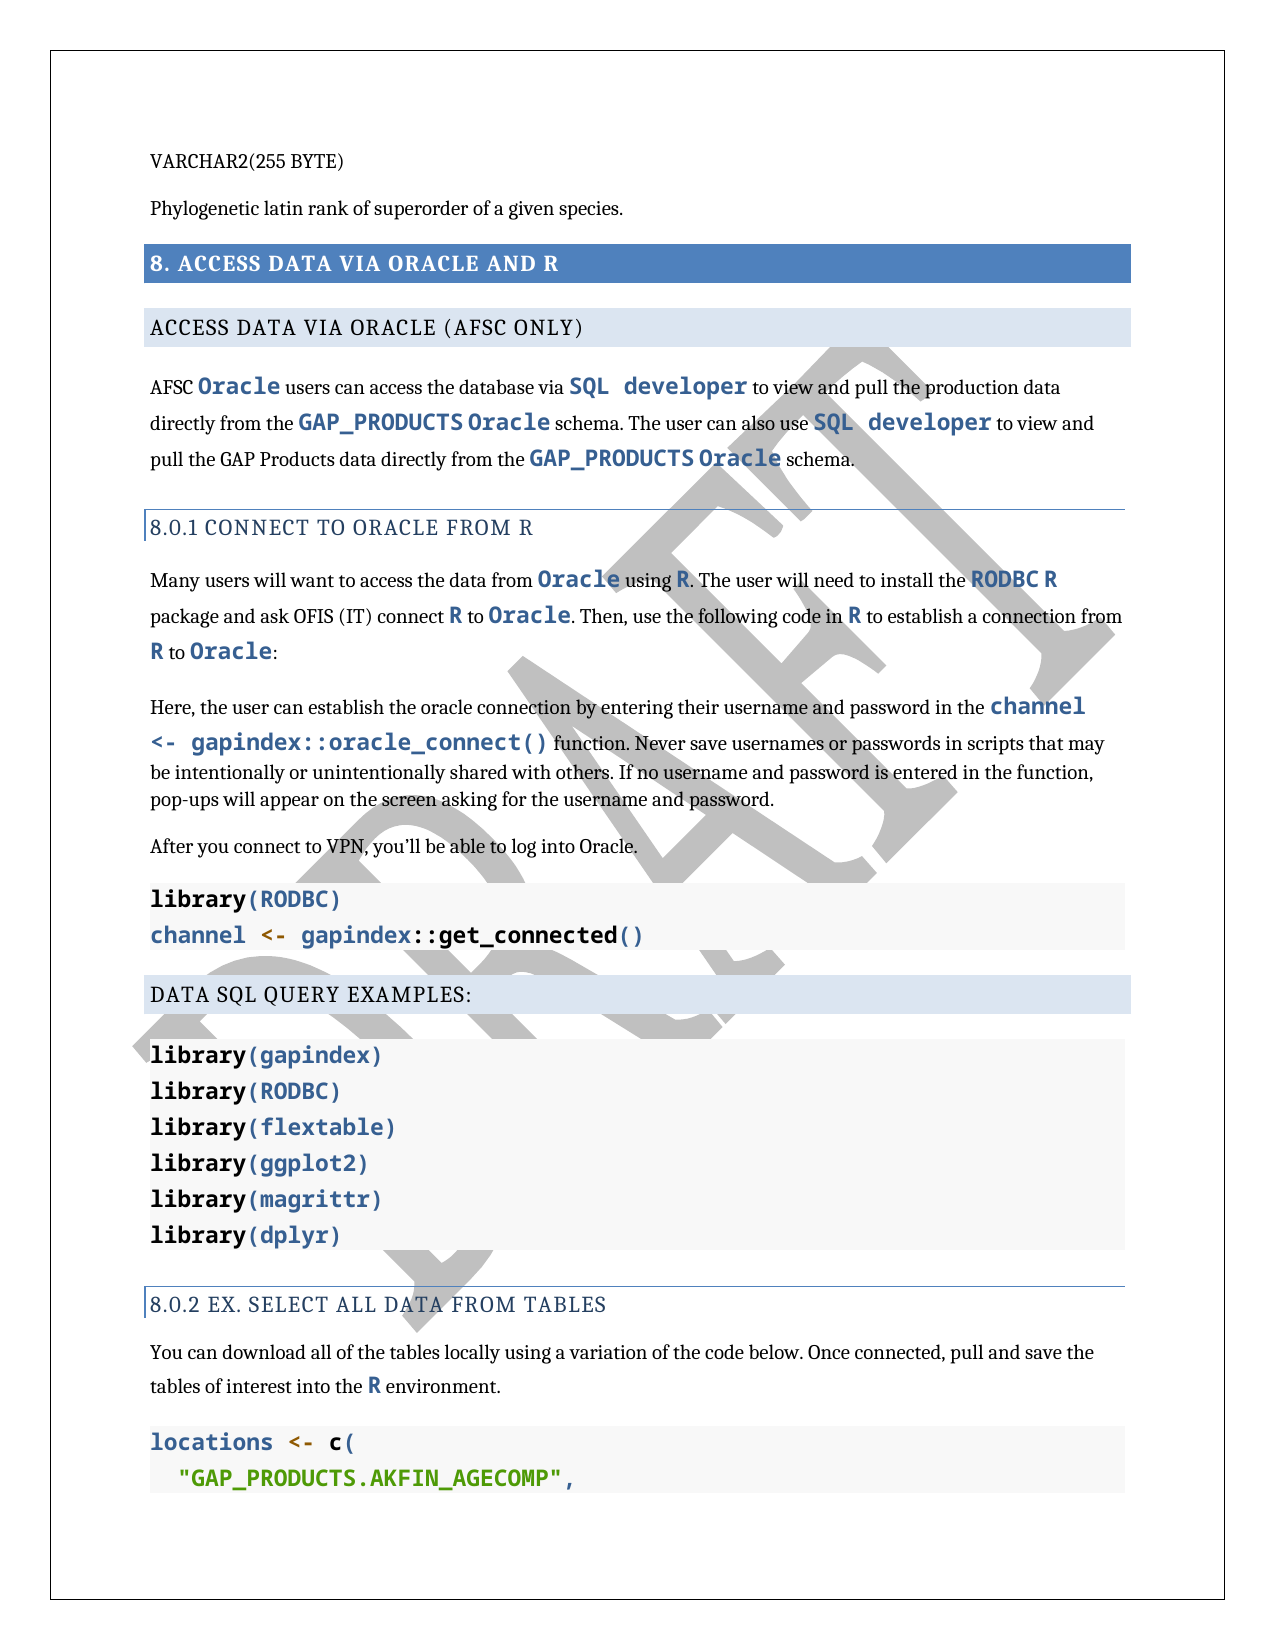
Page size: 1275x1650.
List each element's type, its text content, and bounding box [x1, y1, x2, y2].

text After you connect to VPN, you’ll be able to log into Oracle. [150, 834, 1125, 858]
text AFSC Oracle users can access the database via SQL developer to view and pull the production data directly from the GAP_PRODUCTS Oracle schema. The user can also use SQL developer to view and pull the GAP Products data directly from the GAP_PRODUCTS Oracle schema. [150, 369, 1125, 473]
subtitle 8.0.2 Ex. Select all data from tables [146, 1287, 1125, 1318]
text Here, the user can establish the oracle connection by entering their username and password in the channel <- gapindex::oracle_connect() function. Never save usernames or passwords in scripts that may be intentionally or unintentionally shared with others. If no username and password is entered in the function, pop-ups will appear on the screen asking for the username and password. [150, 690, 1125, 812]
text library(gapindex) library(RODBC) library(flextable) library(ggplot2) library(magrittr) library(dplyr) [150, 1039, 1125, 1250]
text You can download all of the tables locally using a variation of the code below. Once connected, pull and save the tables of interest into the R environment. [150, 1341, 1125, 1400]
text library(RODBC) channel <- gapindex::get_connected() [150, 883, 1125, 950]
subtitle 8. Access data via Oracle and R [150, 251, 1125, 277]
text Many users will want to access the data from Oracle using R. The user will need to install the RODBC R package and ask OFIS (IT) connect R to Oracle. Then, use the following code in R to establish a connection from R to Oracle: [150, 563, 1125, 666]
text VARCHAR2(255 BYTE) [150, 150, 1125, 174]
subtitle 8.0.1 Connect to Oracle from R [146, 510, 1125, 541]
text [150, 1426, 1125, 1493]
text Phylogenetic latin rank of superorder of a given species. [150, 196, 1125, 220]
subtitle Data SQL Query Examples: [150, 982, 1125, 1008]
subtitle Access data via Oracle (AFSC only) [150, 314, 1125, 341]
